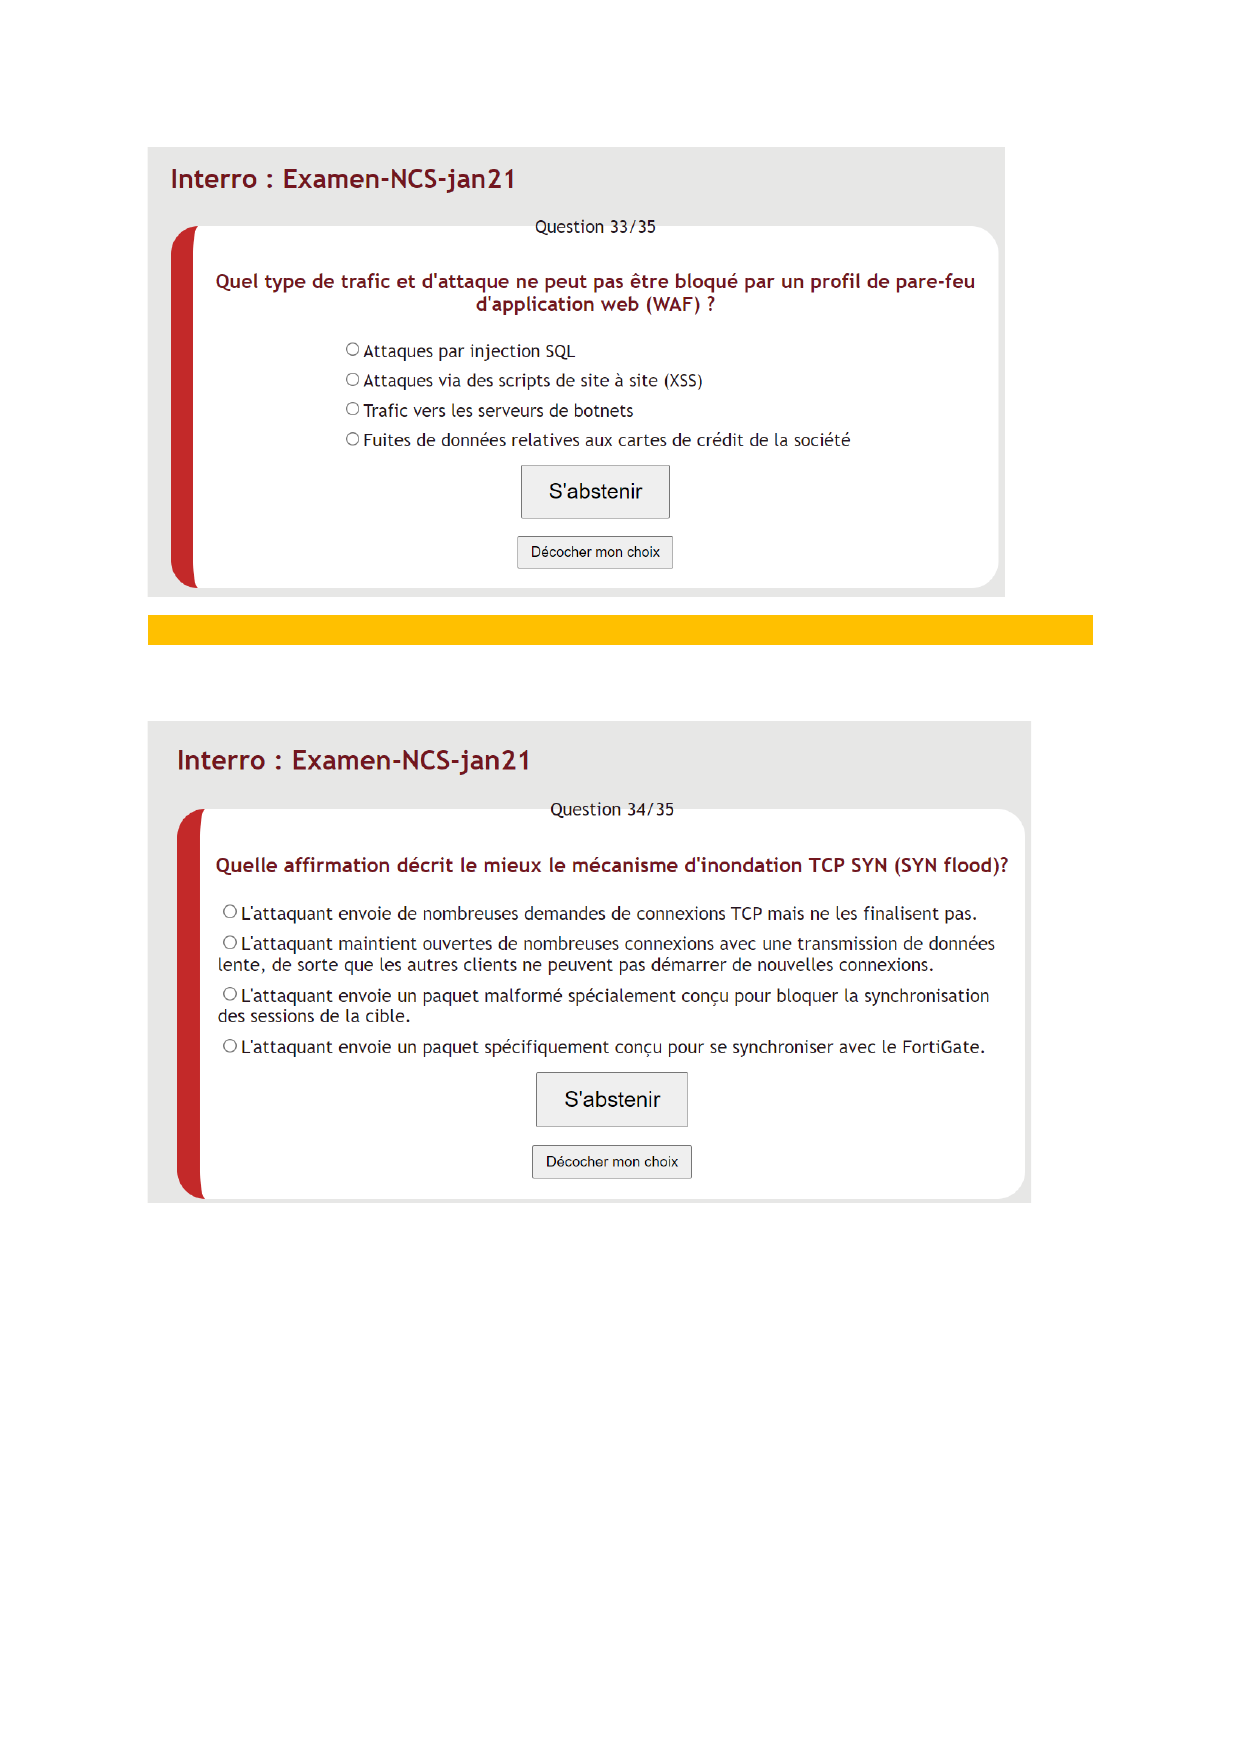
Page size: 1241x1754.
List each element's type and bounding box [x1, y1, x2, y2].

picture [147, 721, 1032, 1203]
picture [147, 147, 1005, 597]
